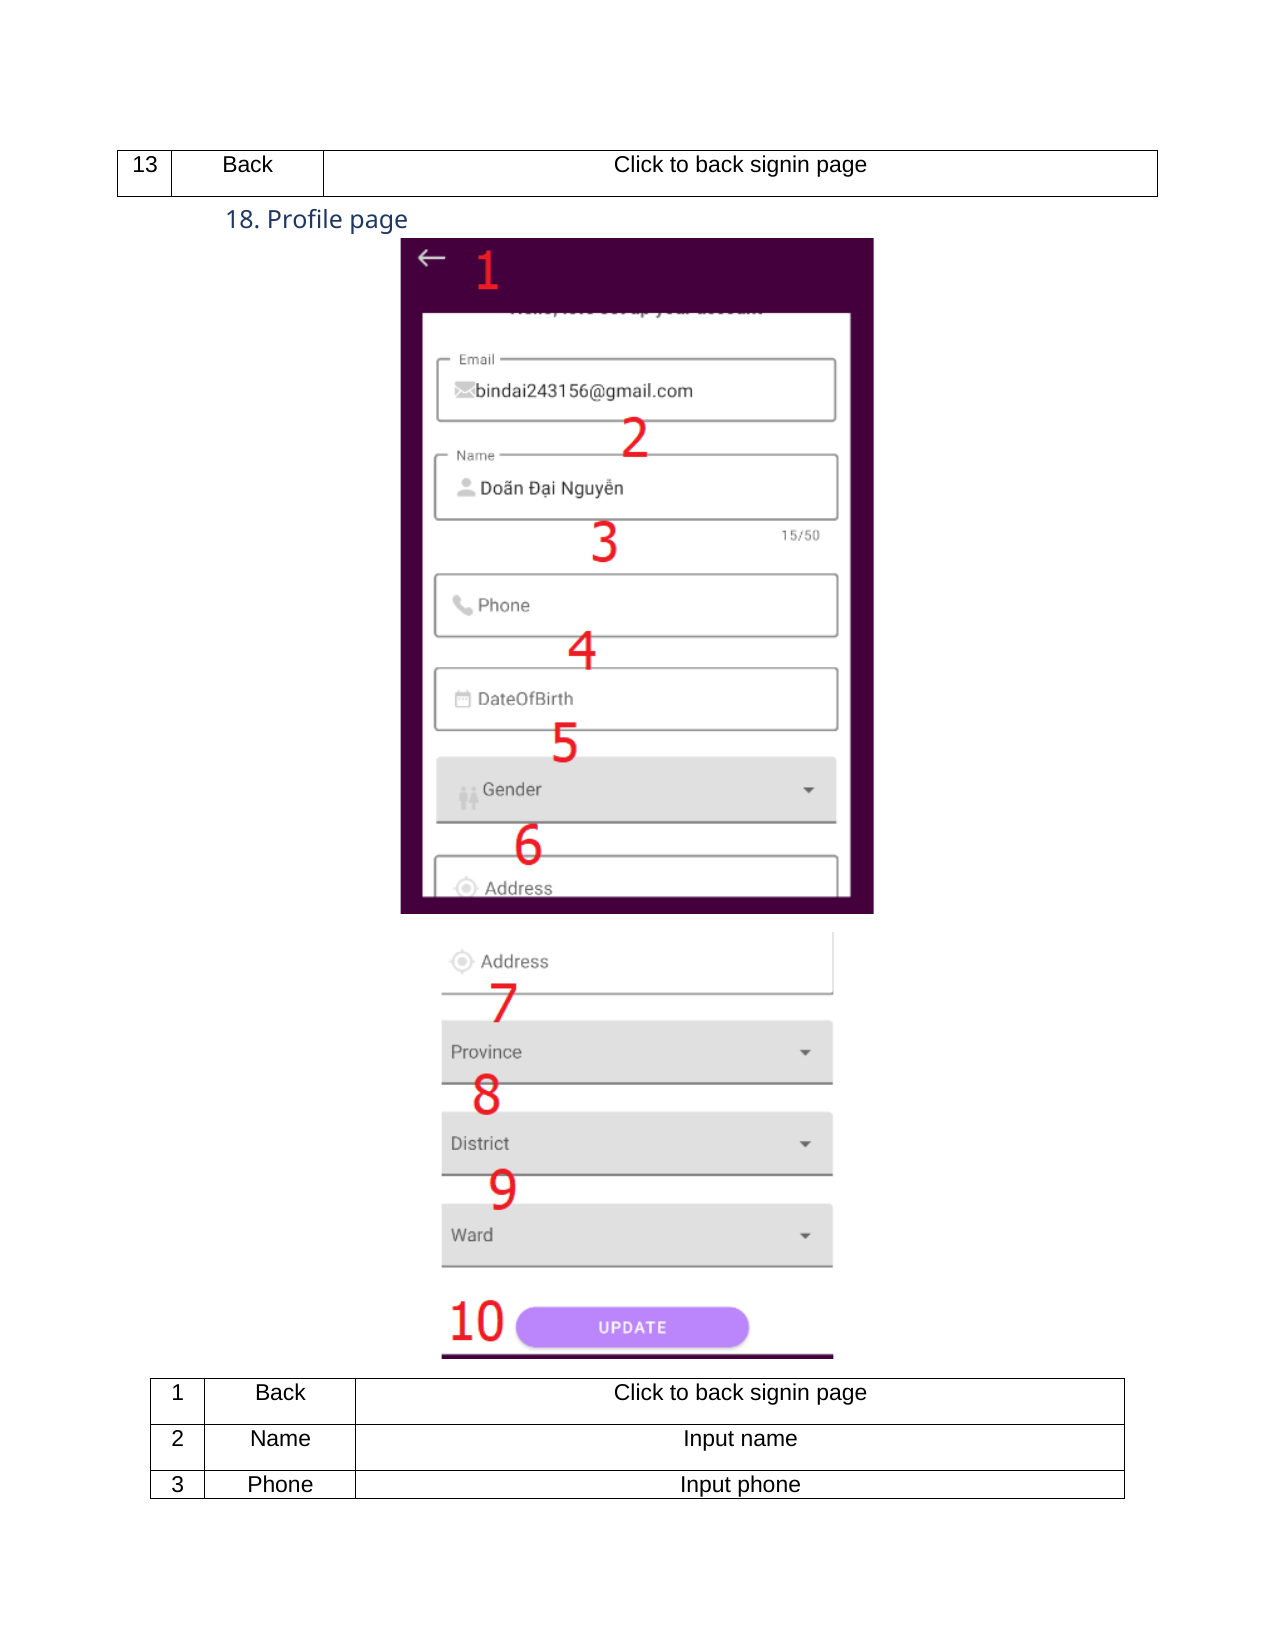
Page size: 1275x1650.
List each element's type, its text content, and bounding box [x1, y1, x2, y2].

table_cell Back [172, 151, 323, 196]
table_cell 13 [118, 151, 171, 196]
picture [441, 932, 834, 1359]
table_header Click to back signin page [356, 1379, 1124, 1424]
table_header Back [205, 1379, 355, 1424]
table_cell 2 [151, 1425, 204, 1470]
table_cell Input phone [356, 1471, 1124, 1498]
table_header 1 [151, 1379, 204, 1424]
table_cell Phone [205, 1471, 355, 1498]
table_cell Name [205, 1425, 355, 1470]
table_cell 3 [151, 1471, 204, 1498]
picture [400, 238, 875, 914]
subtitle 18. Profile page [150, 201, 1125, 235]
table_cell Click to back signin page [324, 151, 1157, 196]
table_cell Input name [356, 1425, 1124, 1470]
